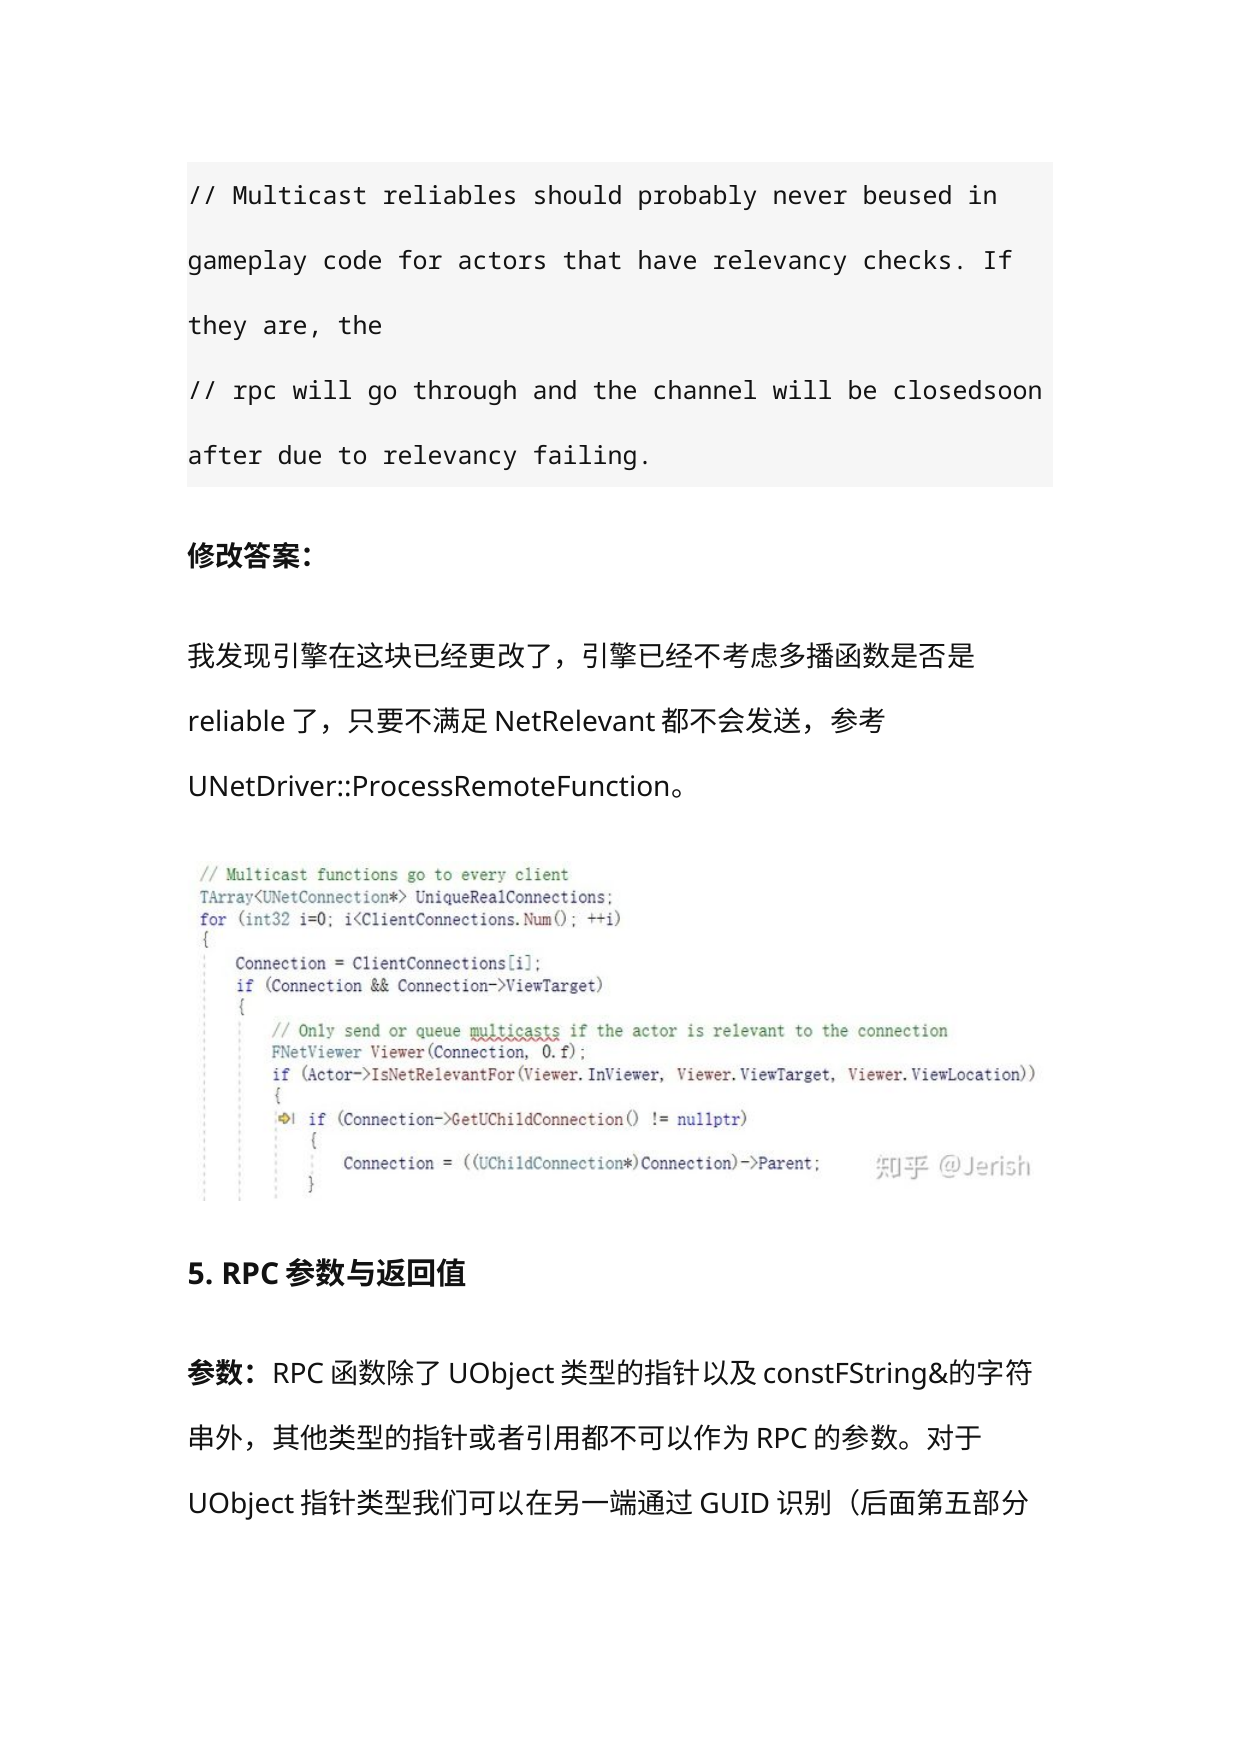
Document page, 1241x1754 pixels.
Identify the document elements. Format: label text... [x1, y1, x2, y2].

text 5. RPC参数与返回值 [187, 1239, 1053, 1304]
text 修改答案： [187, 522, 1053, 587]
picture [187, 861, 1053, 1201]
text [187, 1339, 1053, 1534]
text 我发现引擎在这块已经更改了，引擎已经不考虑多播函数是否是reliable了，只要不满足NetRelevant都不会发送，参考UNetDriver::ProcessRemoteFunction。 [187, 622, 1053, 817]
text // Multicast reliables should probably never beused in gameplay code for actors that have relevancy checks. If they are, the [187, 162, 1053, 357]
text // rpc will go through and the channel will be closedsoon after due to relevancy failing. [187, 357, 1053, 487]
